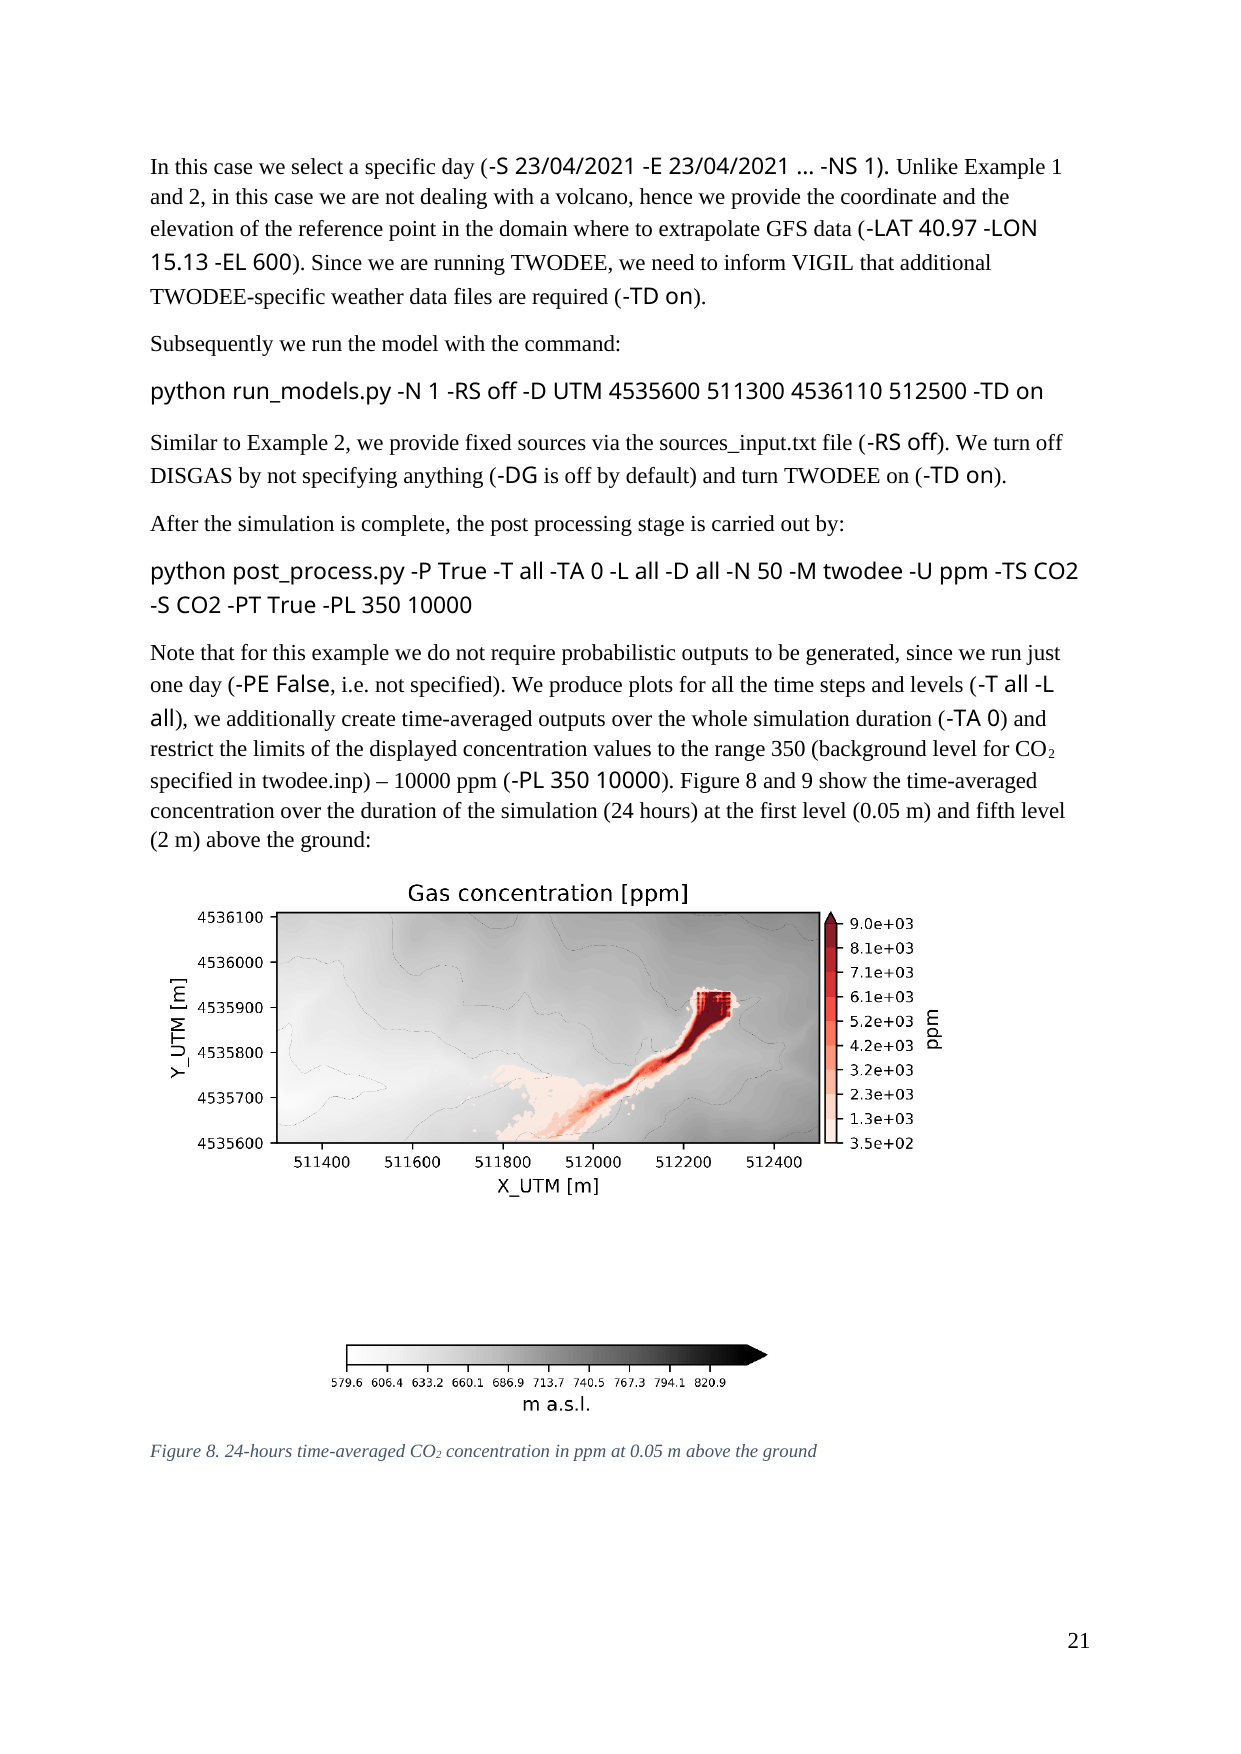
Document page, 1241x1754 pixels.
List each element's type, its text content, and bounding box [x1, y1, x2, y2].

text python run_models.py -N 1 -RS off -D UTM 4535600 511300 4536110 512500 -TD on [150, 375, 1090, 406]
text After the simulation is complete, the post processing stage is carried out by: [150, 510, 1090, 536]
text Similar to Example 2, we provide fixed sources via the sources_input.txt file (-RS off). We turn off DISGAS by not specifying anything (-DG is off by default) and turn TWODEE on (-TD on). [150, 426, 1090, 491]
text Subsequently we run the model with the command: [150, 330, 1090, 356]
text python post_process.py -P True -T all -TA 0 -L all -D all -N 50 -M twodee -U ppm -TS CO2 -S CO2 -PT True -PL 350 10000 [150, 555, 1090, 620]
picture [150, 870, 960, 1421]
text Note that for this example we do not require probabilistic outputs to be generated, since we run just one day (-PE False, i.e. not specified). We produce plots for all the time steps and levels (-T all -L all), we additionally create time-averaged outputs over the whole simulation duration (-TA 0) and restrict the limits of the displayed concentration values to the range 350 (background level for CO2 specified in twodee.inp) – 10000 ppm (-PL 350 10000). Figure 8 and 9 show the time-averaged concentration over the duration of the simulation (24 hours) at the first level (0.05 m) and fifth level (2 m) above the ground: [150, 639, 1090, 852]
text In this case we select a specific day (-S 23/04/2021 -E 23/04/2021 … -NS 1). Unlike Example 1 and 2, in this case we are not dealing with a volcano, hence we provide the coordinate and the elevation of the reference point in the domain where to extrapolate GFS data (-LAT 40.97 -LON 15.13 -EL 600). Since we are running TWODEE, we need to inform VIGIL that additional TWODEE-specific weather data files are required (-TD on). [150, 150, 1090, 311]
